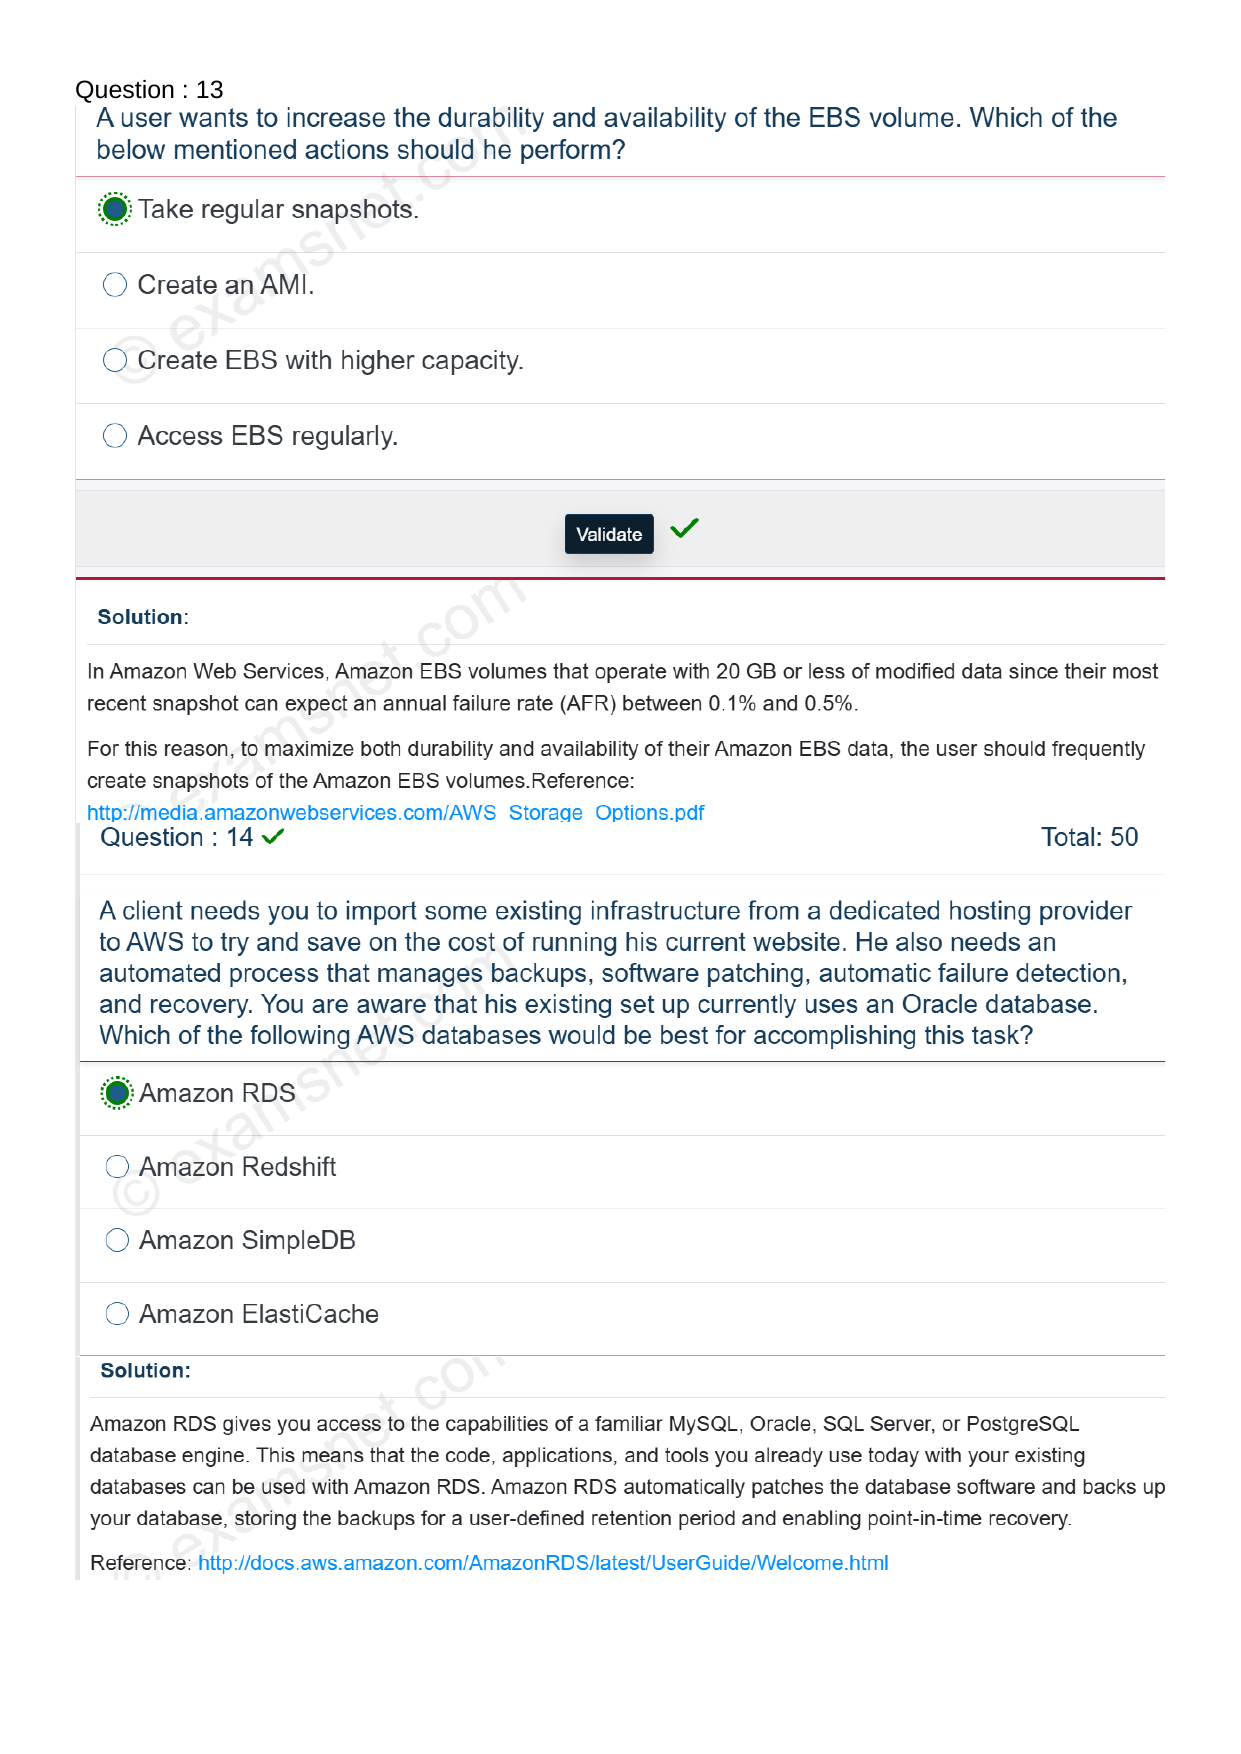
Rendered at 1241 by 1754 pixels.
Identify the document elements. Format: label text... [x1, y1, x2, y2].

picture [75, 823, 1166, 1356]
picture [75, 1357, 1166, 1580]
text Question : 13 [75, 75, 1165, 106]
picture [75, 106, 1166, 822]
